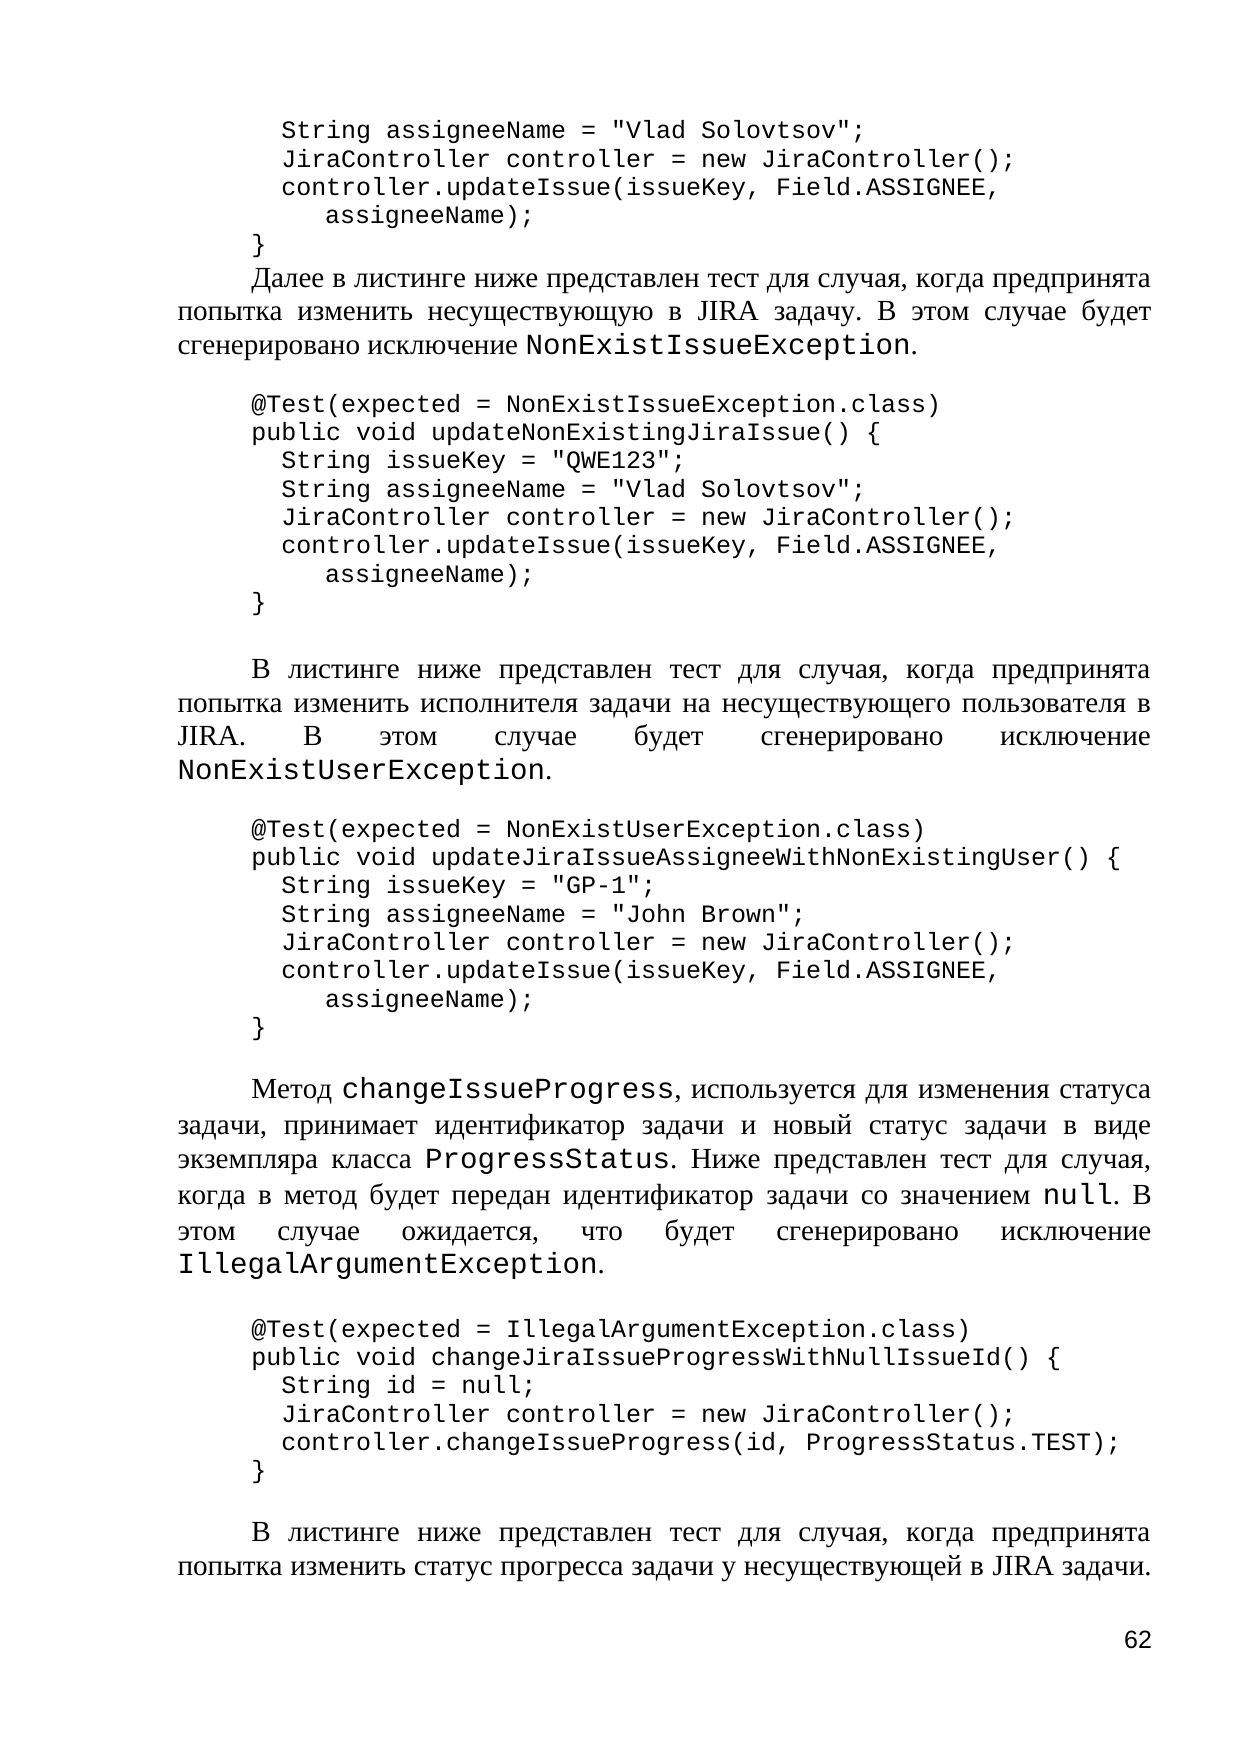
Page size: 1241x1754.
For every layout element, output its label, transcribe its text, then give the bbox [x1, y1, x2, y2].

text String issueKey = "GP-1"; [177, 873, 1152, 901]
text public void changeJiraIssueProgressWithNullIssueId() { [177, 1344, 1152, 1373]
text controller.changeIssueProgress(id, ProgressStatus.TEST); [177, 1429, 1152, 1458]
text String assigneeName = "Vlad Solovtsov"; [177, 118, 1152, 146]
text } [177, 1015, 1152, 1043]
text String id = null; [177, 1373, 1152, 1401]
text assigneeName); [177, 203, 1152, 231]
text @Test(expected = NonExistUserException.class) [177, 816, 1152, 845]
text @Test(expected = IllegalArgumentException.class) [177, 1316, 1152, 1344]
text JiraController controller = new JiraController(); [177, 146, 1152, 175]
text controller.updateIssue(issueKey, Field.ASSIGNEE, [177, 958, 1152, 986]
text controller.updateIssue(issueKey, Field.ASSIGNEE, [177, 533, 1152, 561]
text controller.updateIssue(issueKey, Field.ASSIGNEE, [177, 175, 1152, 203]
text public void updateJiraIssueAssigneeWithNonExistingUser() { [177, 845, 1152, 873]
text assigneeName); [177, 561, 1152, 589]
text JiraController controller = new JiraController(); [177, 1401, 1152, 1429]
text String issueKey = "QWE123"; [177, 448, 1152, 476]
text Далее в листинге ниже представлен тест для случая, когда предпринята попытка изменить несуществующую в JIRA задачу. В этом случае будет сгенерировано исключение NonExistIssueException. [177, 260, 1152, 363]
text } [177, 231, 1152, 260]
text String assigneeName = "Vlad Solovtsov"; [177, 476, 1152, 504]
text } [177, 1458, 1152, 1486]
text Метод changeIssueProgress, используется для изменения статуса задачи, принимает идентификатор задачи и новый статус задачи в виде экземпляра класса ProgressStatus. Ниже представлен тест для случая, когда в метод будет передан идентификатор задачи со значением null. В этом случае ожидается, что будет сгенерировано исключение IllegalArgumentException. [177, 1071, 1152, 1283]
text В листинге ниже представлен тест для случая, когда предпринята попытка изменить исполнителя задачи на несуществующего пользователя в JIRA. В этом случае будет сгенерировано исключение NonExistUserException. [177, 651, 1152, 788]
text @Test(expected = NonExistIssueException.class) [177, 391, 1152, 419]
text assigneeName); [177, 986, 1152, 1015]
text String assigneeName = "John Brown"; [177, 901, 1152, 930]
text } [177, 589, 1152, 618]
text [177, 1514, 1152, 1582]
text public void updateNonExistingJiraIssue() { [177, 419, 1152, 448]
text JiraController controller = new JiraController(); [177, 930, 1152, 958]
text JiraController controller = new JiraController(); [177, 504, 1152, 533]
